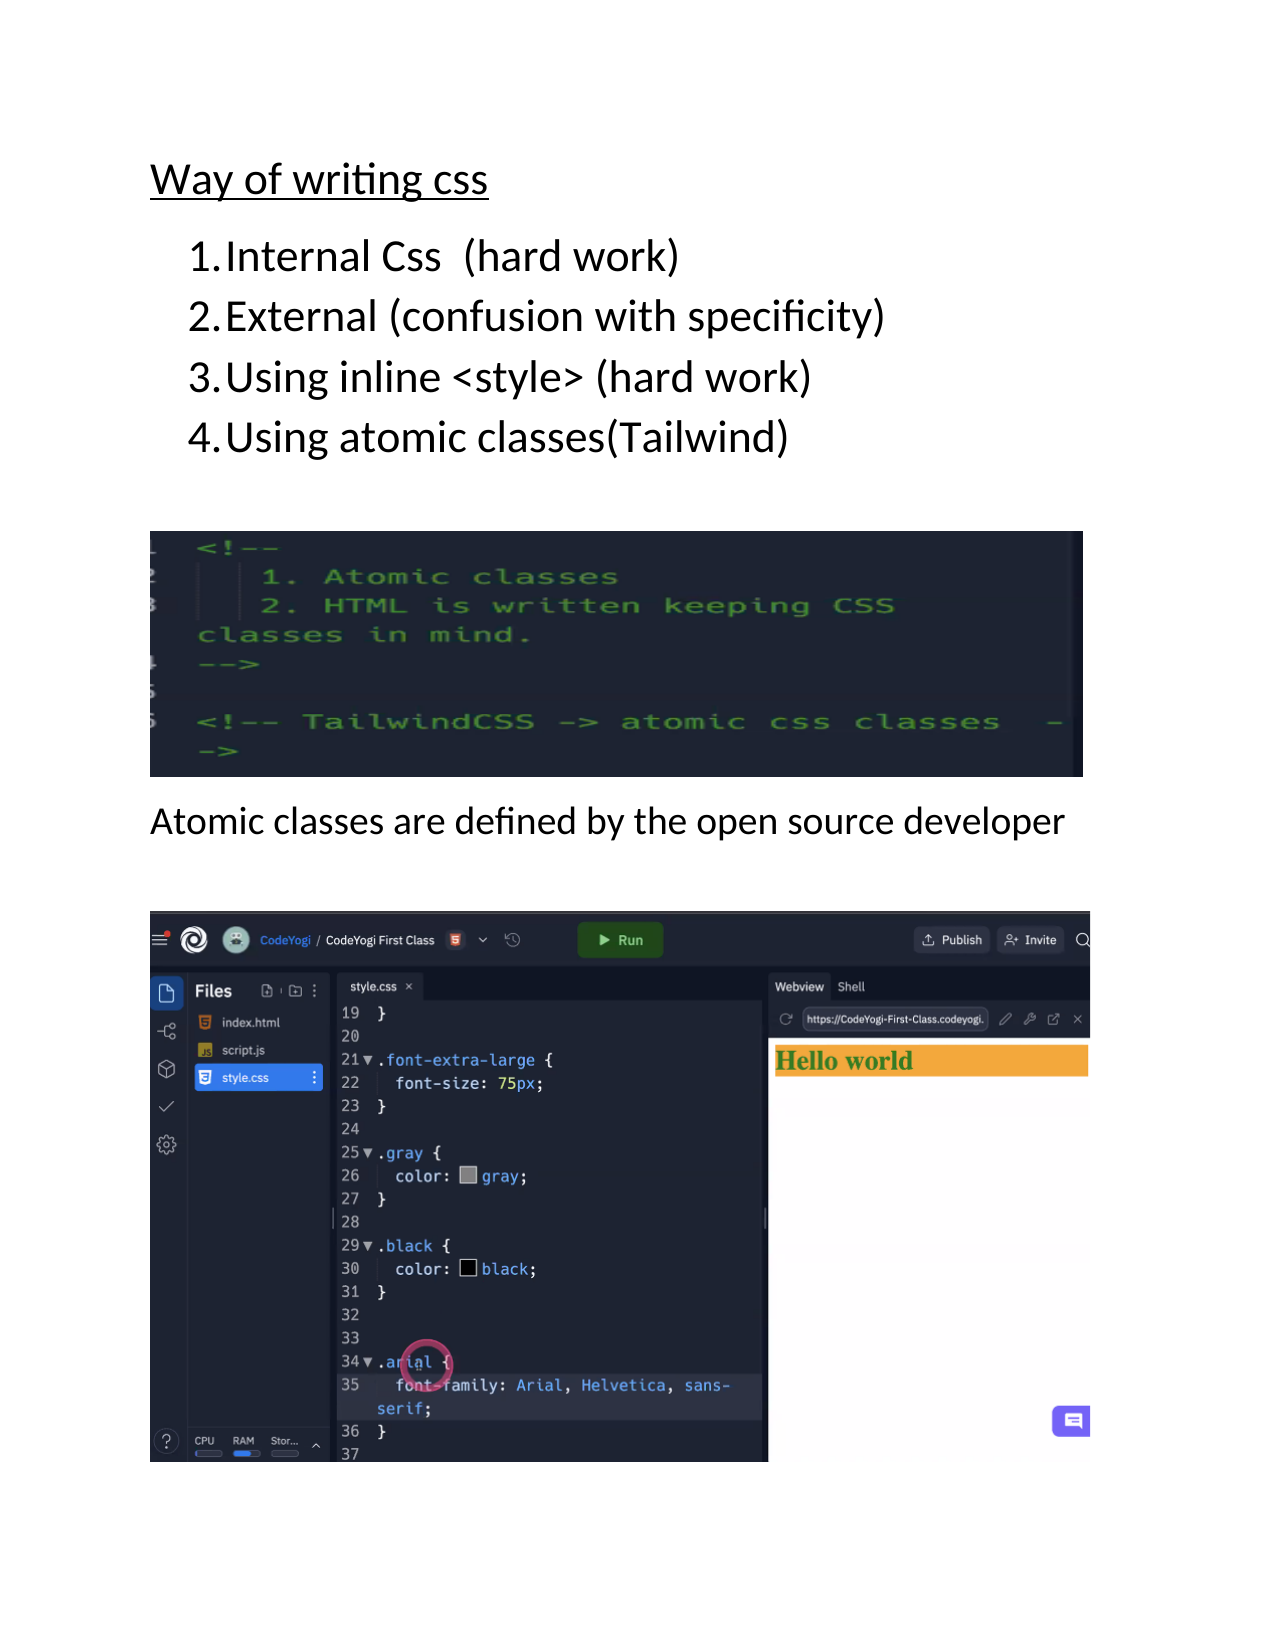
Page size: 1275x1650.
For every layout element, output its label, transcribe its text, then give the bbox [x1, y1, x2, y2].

list Using atomic classes(Tailwind) [187, 408, 1125, 464]
list External (confusion with specificity) [187, 287, 1125, 343]
picture [150, 531, 1083, 777]
text Atomic classes are defined by the open source developer [150, 796, 1125, 844]
list Using inline <style> (hard work) [187, 348, 1125, 403]
list Internal Css (hard work) [187, 227, 1125, 283]
picture [150, 911, 1091, 1462]
text Way of writing css [150, 150, 1125, 206]
